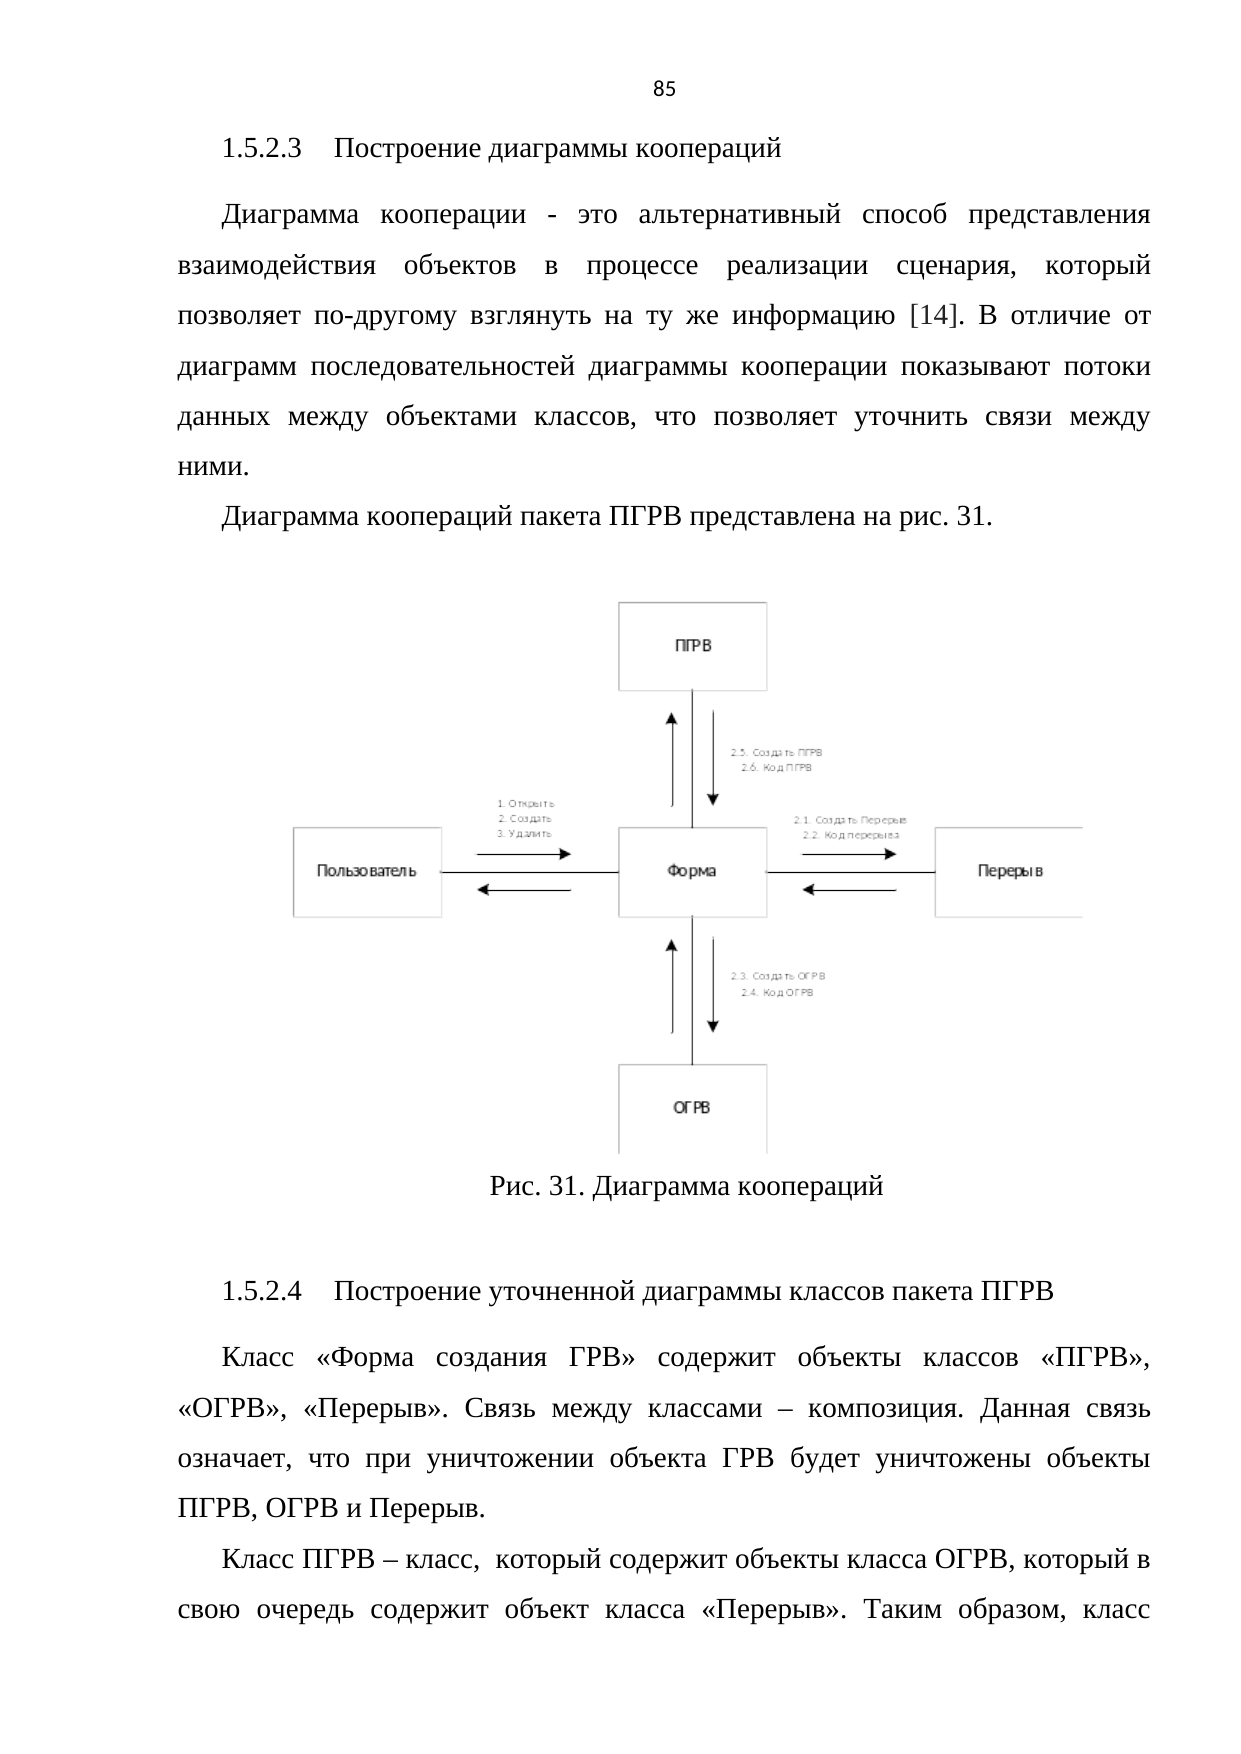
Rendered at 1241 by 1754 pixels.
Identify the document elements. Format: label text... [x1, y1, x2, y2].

subtitle Построение уточненной диаграммы классов пакета ПГРВ [221, 1273, 1152, 1306]
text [177, 1541, 1152, 1624]
text Рис. 31. Диаграмма коопераций [177, 1168, 1152, 1201]
text Диаграмма кооперации - это альтернативный способ представления взаимодействия объектов в процессе реализации сценария, который позволяет по-другому взглянуть на ту же информацию [14]. В отличие от диаграмм последовательностей диаграммы кооперации показывают потоки данных между объектами классов, что позволяет уточнить связи между ними. [177, 197, 1152, 482]
text Диаграмма коопераций пакета ПГРВ представлена на рис. 31. [177, 498, 1152, 532]
subtitle Построение диаграммы коопераций [221, 130, 1152, 163]
text Класс «Форма создания ГРВ» содержит объекты классов «ПГРВ», «ОГРВ», «Перерыв». Связь между классами – композиция. Данная связь означает, что при уничтожении объекта ГРВ будет уничтожены объекты ПГРВ, ОГРВ и Перерыв. [177, 1339, 1152, 1524]
